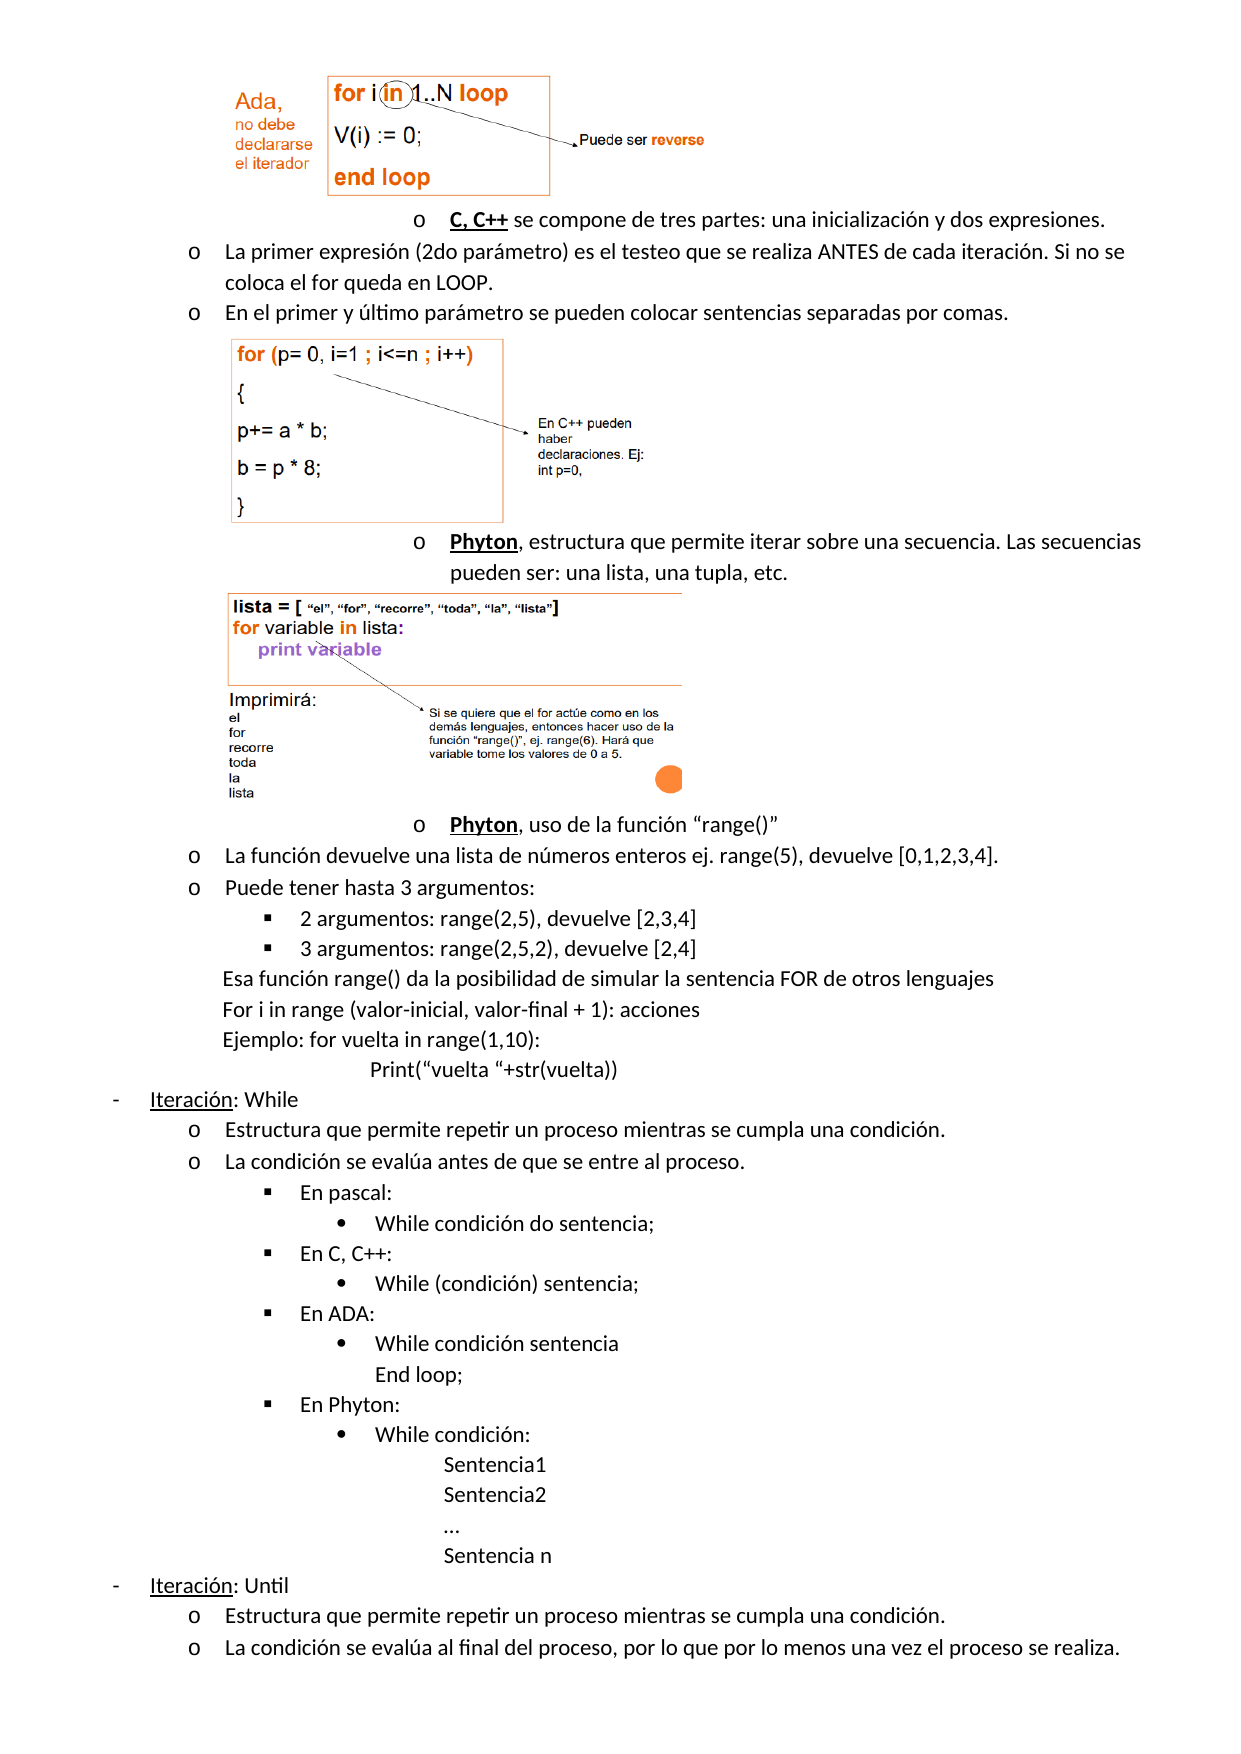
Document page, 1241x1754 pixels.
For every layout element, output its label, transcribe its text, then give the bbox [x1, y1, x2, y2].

text For i in range (valor-inicial, valor-final + 1): acciones [222, 995, 1165, 1023]
picture [225, 75, 711, 204]
list Estructura que permite repetir un proceso mientras se cumpla una condición. [187, 1116, 1165, 1145]
list La condición se evalúa antes de que se entre al proceso. [187, 1147, 1165, 1176]
list En Phyton: [262, 1390, 1165, 1418]
list En pascal: [262, 1178, 1165, 1206]
list Estructura que permite repetir un proceso mientras se cumpla una condición. [187, 1601, 1165, 1631]
list En ADA: [262, 1299, 1165, 1327]
list En el primer y último parámetro se pueden colocar sentencias separadas por comas. [187, 298, 1165, 327]
list Phyton, uso de la función “range()” [412, 810, 1165, 839]
text Sentencia2 [444, 1481, 1165, 1508]
list Phyton, estructura que permite iterar sobre una secuencia. Las secuencias pueden ser: una lista, una tupla, etc. [412, 527, 1165, 586]
list Ejemplo: for vuelta in range(1,10): [222, 1025, 1165, 1053]
list While condición: [337, 1420, 1165, 1448]
list La función devuelve una lista de números enteros ej. range(5), devuelve [0,1,2,3,4]. [187, 841, 1165, 870]
text Esa función range() da la posibilidad de simular la sentencia FOR de otros lenguajes [222, 964, 1165, 992]
list End loop; [375, 1360, 1165, 1388]
picture [222, 588, 682, 808]
text … [444, 1511, 1165, 1539]
text Sentencia n [444, 1541, 1165, 1569]
list Print(“vuelta “+str(vuelta)) [222, 1055, 1165, 1083]
list En C, C++: [262, 1239, 1165, 1267]
list Puede tener hasta 3 argumentos: [187, 873, 1165, 902]
picture [225, 329, 650, 525]
list While condición sentencia [337, 1329, 1165, 1357]
list Iteración: While [112, 1085, 1165, 1113]
list 3 argumentos: range(2,5,2), devuelve [2,4] [262, 934, 1165, 962]
list 2 argumentos: range(2,5), devuelve [2,3,4] [262, 904, 1165, 932]
text Sentencia1 [444, 1450, 1165, 1478]
list La condición se evalúa al final del proceso, por lo que por lo menos una vez el proceso se realiza. [187, 1633, 1165, 1662]
list While condición do sentencia; [337, 1209, 1165, 1237]
list C, C++ se compone de tres partes: una inicialización y dos expresiones. [412, 205, 1165, 234]
list La primer expresión (2do parámetro) es el testeo que se realiza ANTES de cada iteración. Si no se coloca el for queda en LOOP. [187, 237, 1165, 296]
list Iteración: Until [112, 1571, 1165, 1599]
list While (condición) sentencia; [337, 1269, 1165, 1297]
